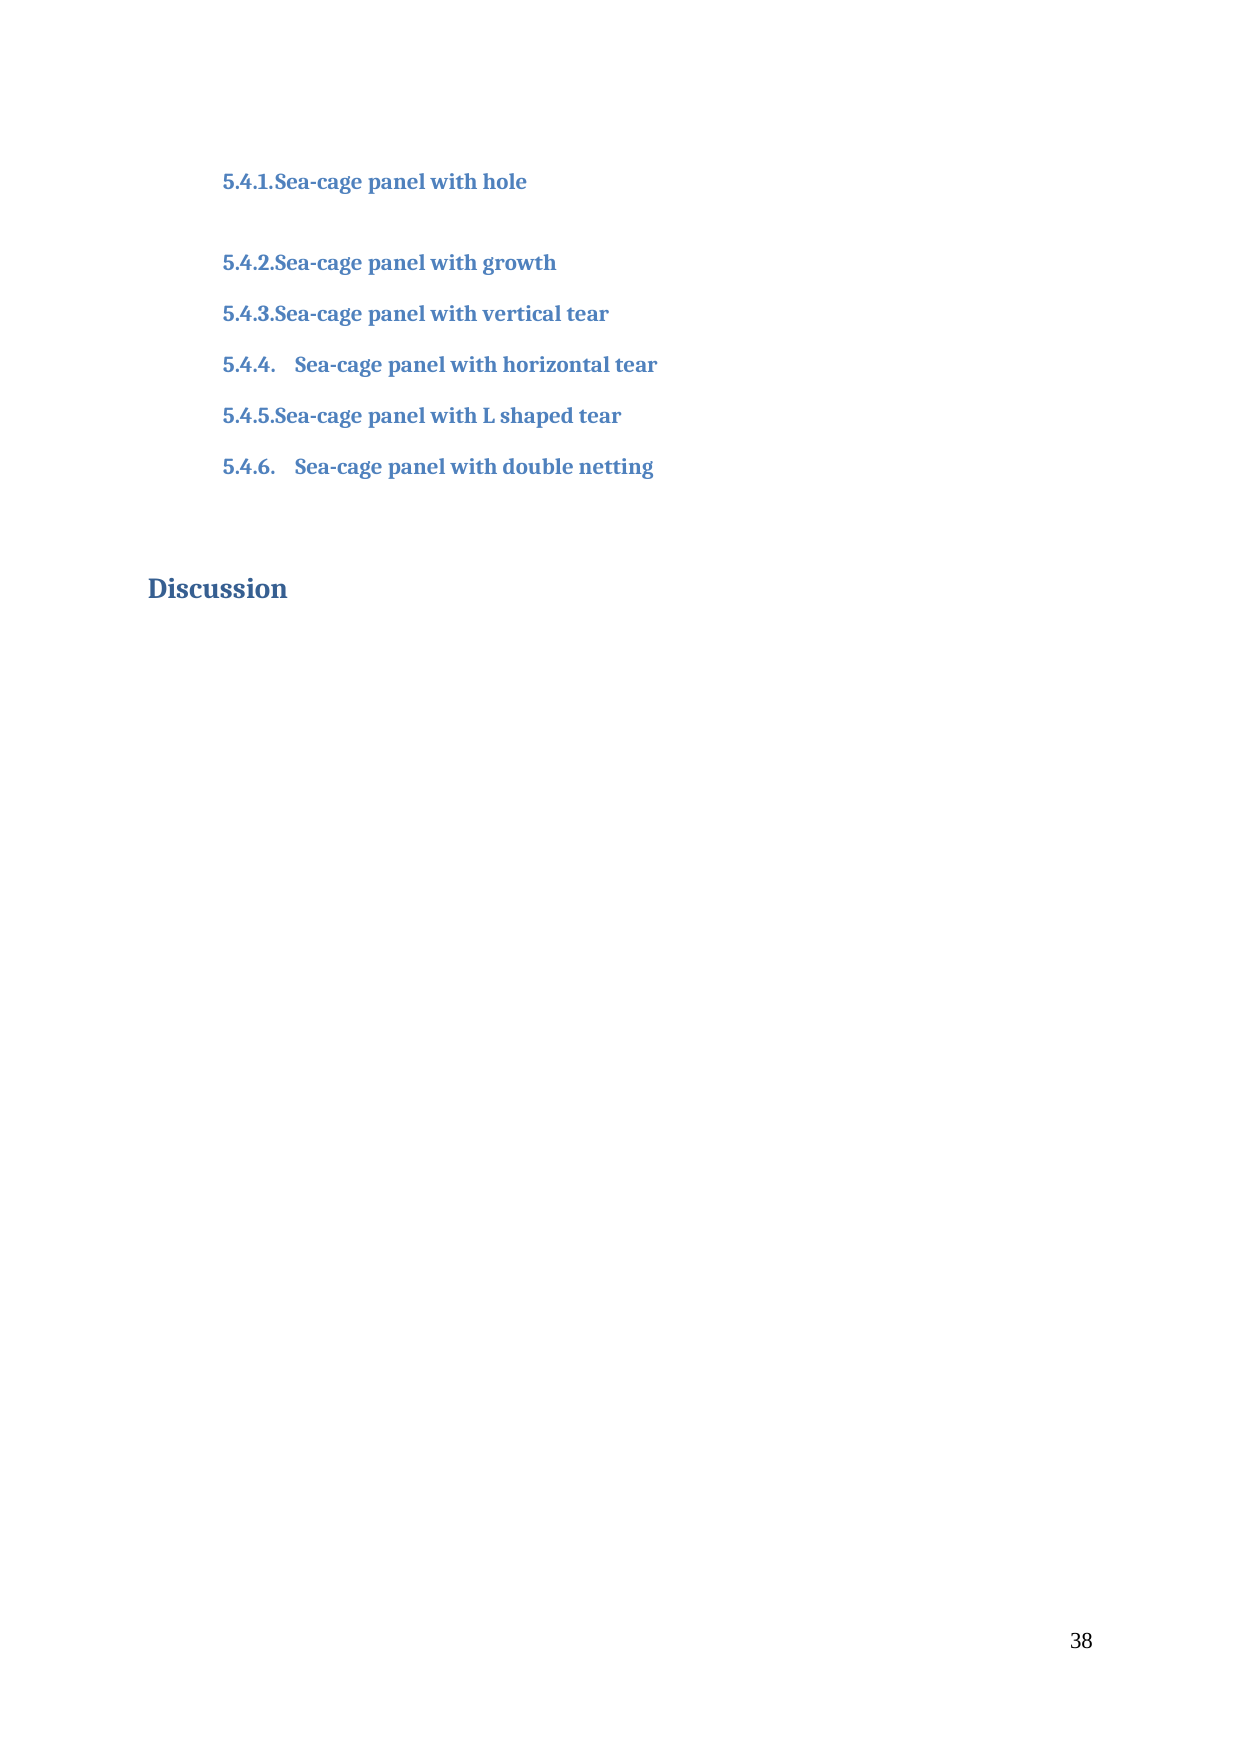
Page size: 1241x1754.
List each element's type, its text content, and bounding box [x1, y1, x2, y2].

subtitle Sea-cage panel with hole [223, 168, 1093, 195]
subtitle Sea-cage panel with growth [223, 250, 1093, 276]
subtitle Sea-cage panel with double netting [223, 454, 1093, 480]
subtitle Sea-cage panel with horizontal tear [223, 352, 1093, 378]
subtitle Sea-cage panel with vertical tear [223, 301, 1093, 327]
subtitle Discussion [148, 573, 1093, 606]
subtitle Sea-cage panel with L shaped tear [223, 403, 1093, 429]
